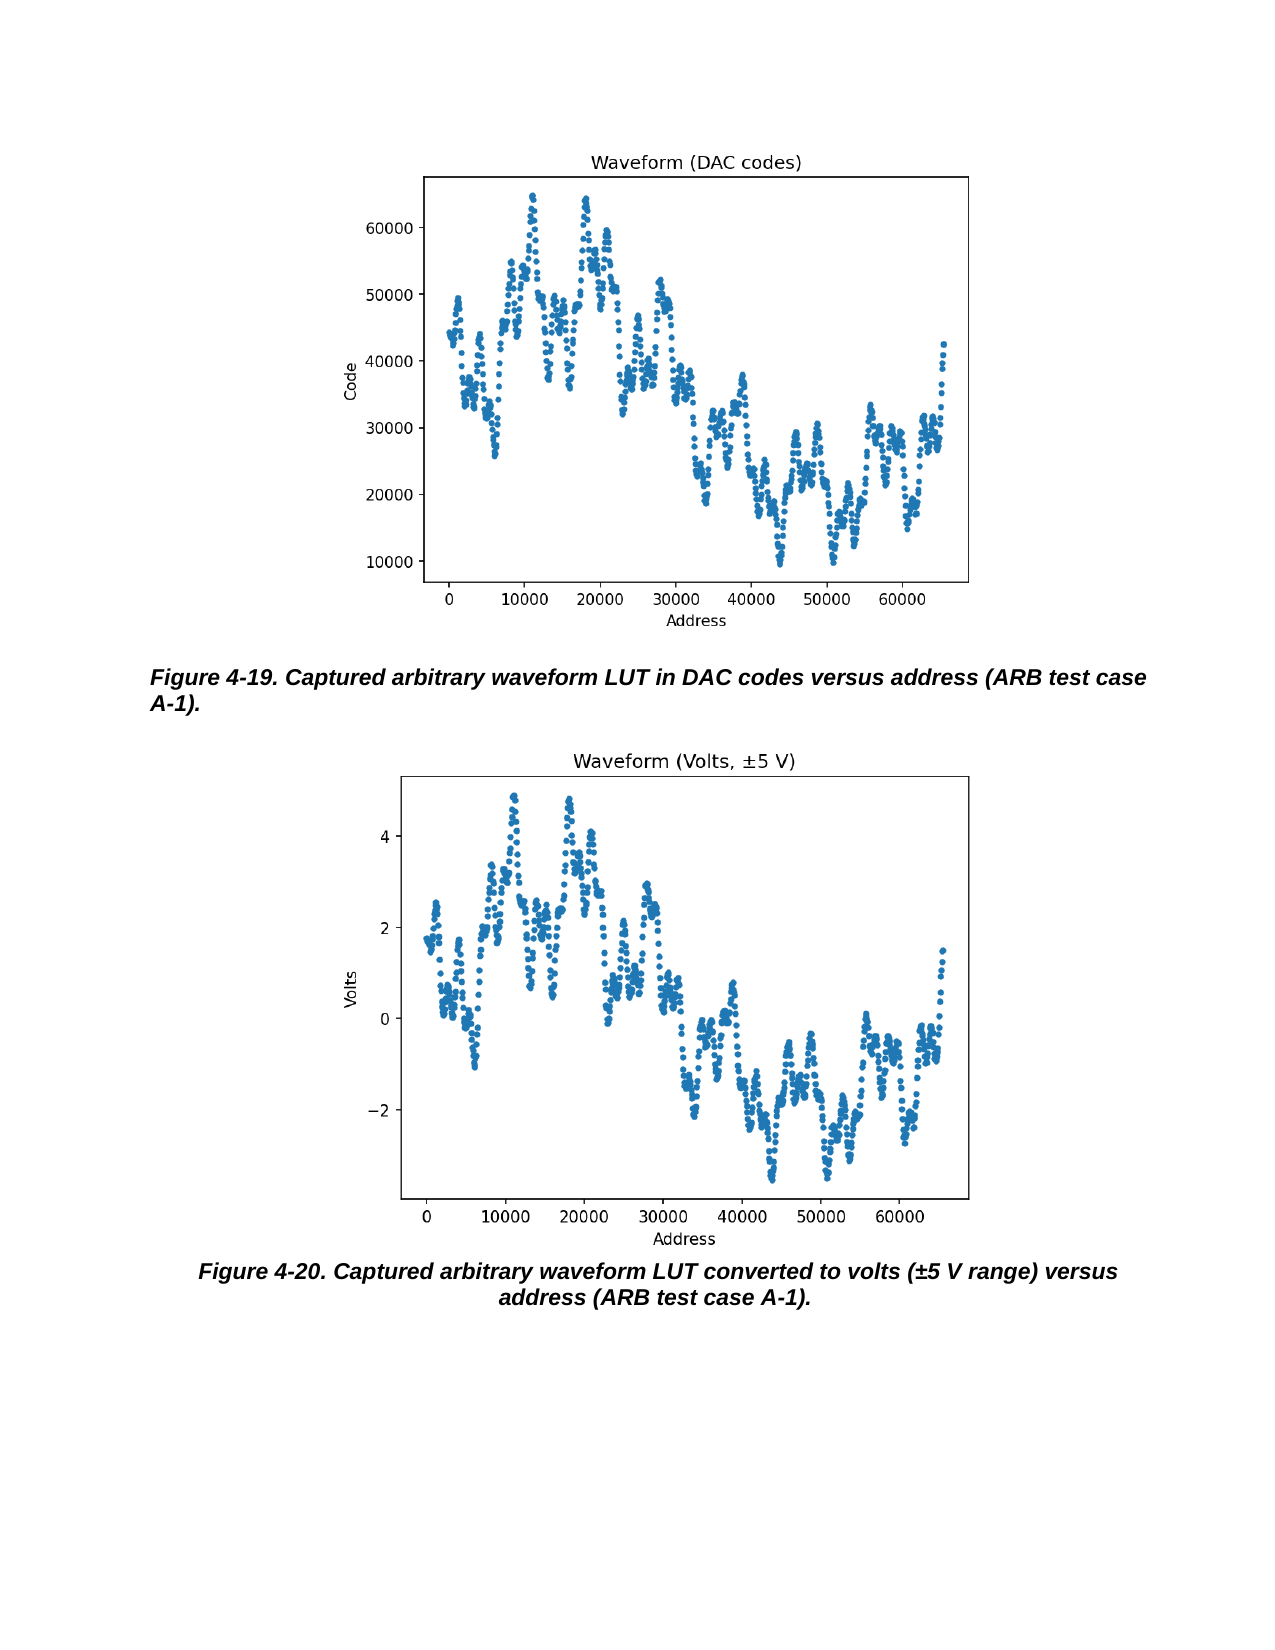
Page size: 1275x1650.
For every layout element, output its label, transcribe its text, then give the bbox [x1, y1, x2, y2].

picture [333, 741, 979, 1258]
text Figure 4-19. Captured arbitrary waveform LUT in DAC codes versus address (ARB test case A-1). [150, 664, 1162, 717]
picture [333, 143, 979, 639]
